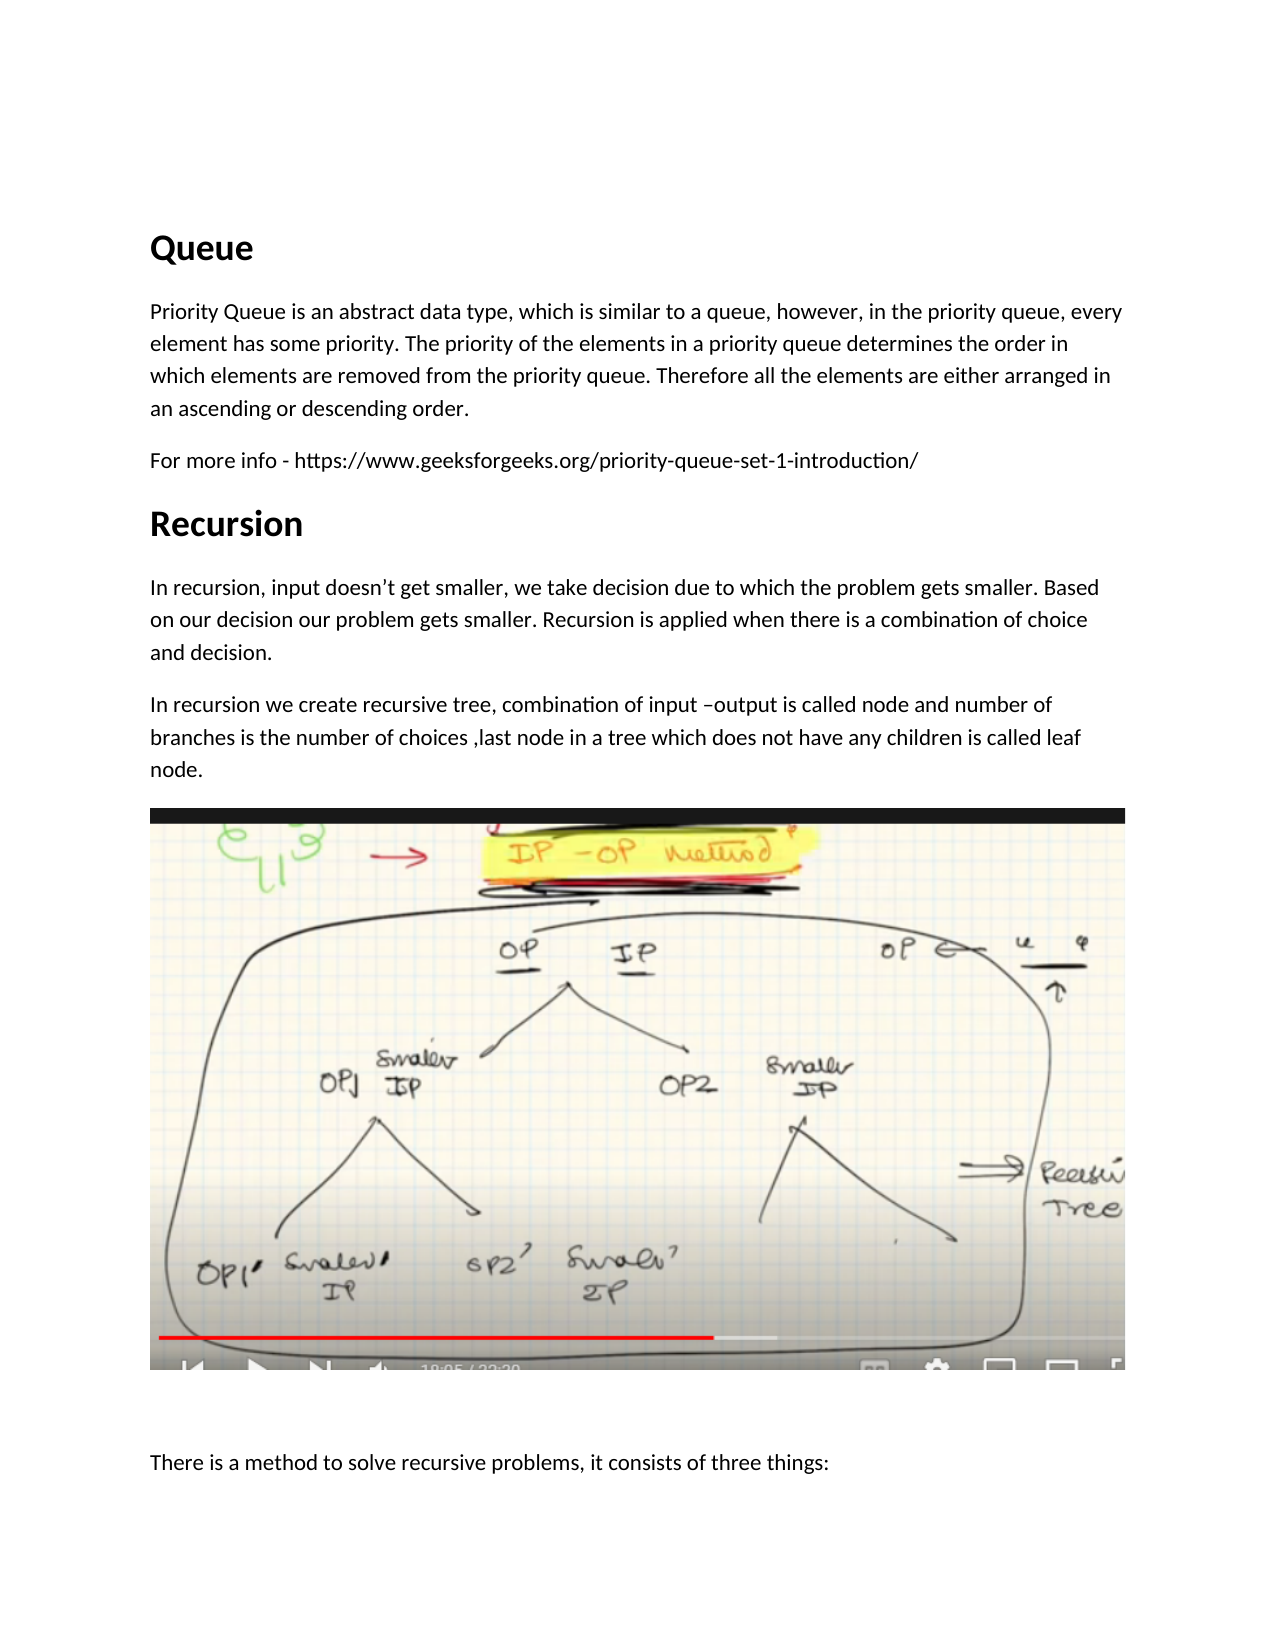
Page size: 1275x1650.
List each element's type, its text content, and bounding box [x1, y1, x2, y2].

text Recursion [150, 500, 1125, 546]
text Priority Queue is an abstract data type, which is similar to a queue, however, in the priority queue, every element has some priority. The priority of the elements in a priority queue determines the order in which elements are removed from the priority queue. Therefore all the elements are either arranged in an ascending or descending order. [150, 297, 1125, 422]
text Queue [150, 223, 1125, 269]
text In recursion, input doesn’t get smaller, we take decision due to which the problem gets smaller. Based on our decision our problem gets smaller. Recursion is applied when there is a combination of choice and decision. [150, 573, 1125, 666]
picture [150, 808, 1125, 1370]
text For more info - https://www.geeksforgeeks.org/priority-queue-set-1-introduction/ [150, 447, 1125, 475]
text In recursion we create recursive tree, combination of input –output is called node and number of branches is the number of choices ,last node in a tree which does not have any children is called leaf node. [150, 691, 1125, 783]
text There is a method to solve recursive problems, it consists of three things: [150, 1448, 1125, 1476]
